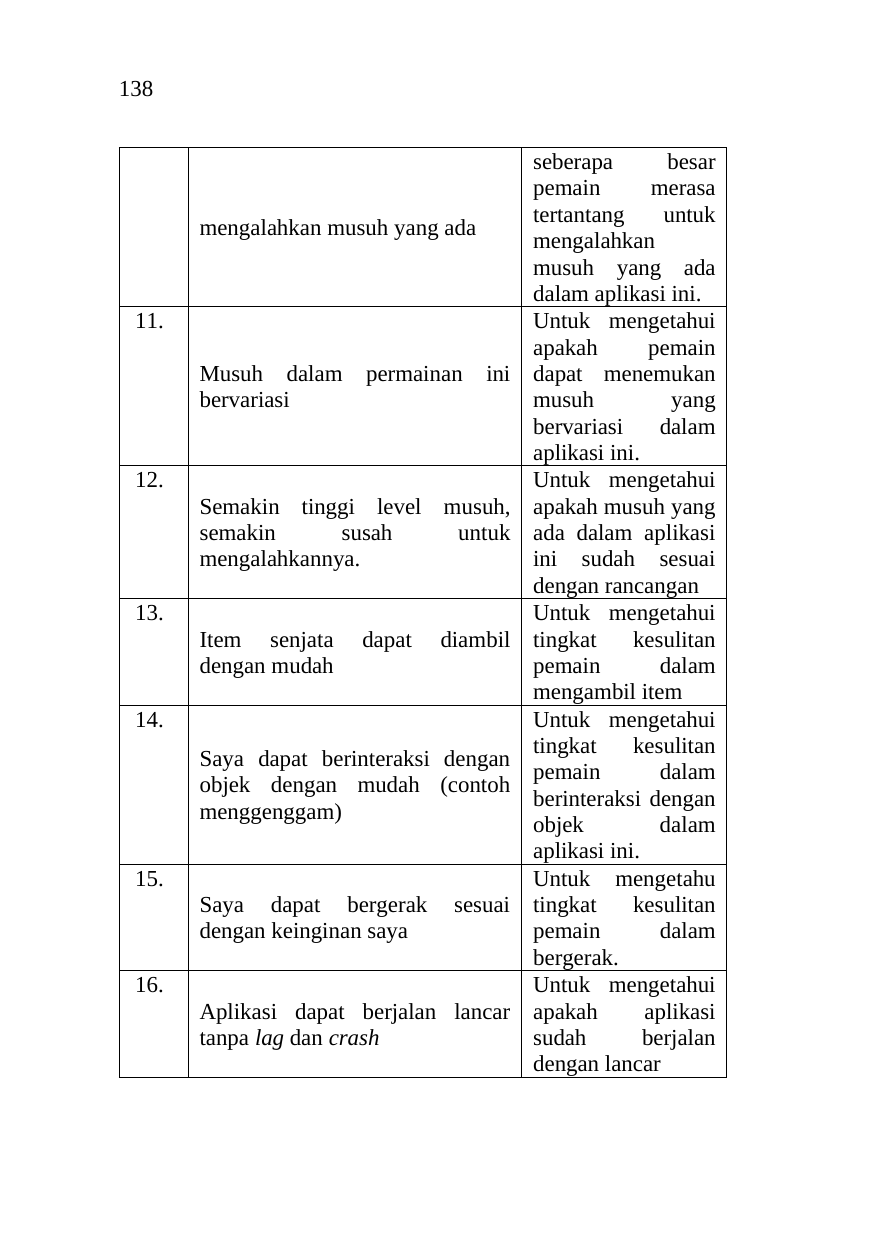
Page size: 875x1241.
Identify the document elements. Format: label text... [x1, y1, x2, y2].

table_cell [120, 706, 188, 864]
table_cell [120, 307, 188, 465]
table_cell Semakin tinggi level musuh, semakin susah untuk mengalahkannya. [189, 466, 521, 598]
table_cell Untuk mengetahui seberapa besar pemain merasa tertantang untuk mengalahkan musuh yang ada dalam aplikasi ini. [522, 148, 726, 306]
table_cell Untuk mengetahui apakah musuh yang ada dalam aplikasi ini sudah sesuai dengan rancangan [522, 466, 726, 598]
table_cell Aplikasi dapat berjalan lancar tanpa lag dan crash [189, 971, 521, 1077]
table_cell Untuk mengetahui apakah aplikasi sudah berjalan dengan lancar [522, 971, 726, 1077]
table_cell [120, 971, 188, 1077]
table_cell Untuk mengetahui tingkat kesulitan pemain dalam berinteraksi dengan objek dalam aplikasi ini. [522, 706, 726, 864]
table_cell [120, 599, 188, 705]
table_cell Untuk mengetahu tingkat kesulitan pemain dalam bergerak. [522, 865, 726, 970]
table_cell Untuk mengetahui apakah pemain dapat menemukan musuh yang bervariasi dalam aplikasi ini. [522, 307, 726, 465]
table_cell [120, 466, 188, 598]
table_cell [120, 865, 188, 970]
table_cell Saya dapat bergerak sesuai dengan keinginan saya [189, 865, 521, 970]
table_cell Untuk mengetahui tingkat kesulitan pemain dalam mengambil item [522, 599, 726, 705]
table_cell [120, 148, 188, 306]
table_cell Saya merasa tertantang untuk mengalahkan musuh yang ada [189, 148, 521, 306]
table_cell Item senjata dapat diambil dengan mudah [189, 599, 521, 705]
table_cell Saya dapat berinteraksi dengan objek dengan mudah (contoh menggenggam) [189, 706, 521, 864]
table_cell Musuh dalam permainan ini bervariasi [189, 307, 521, 465]
